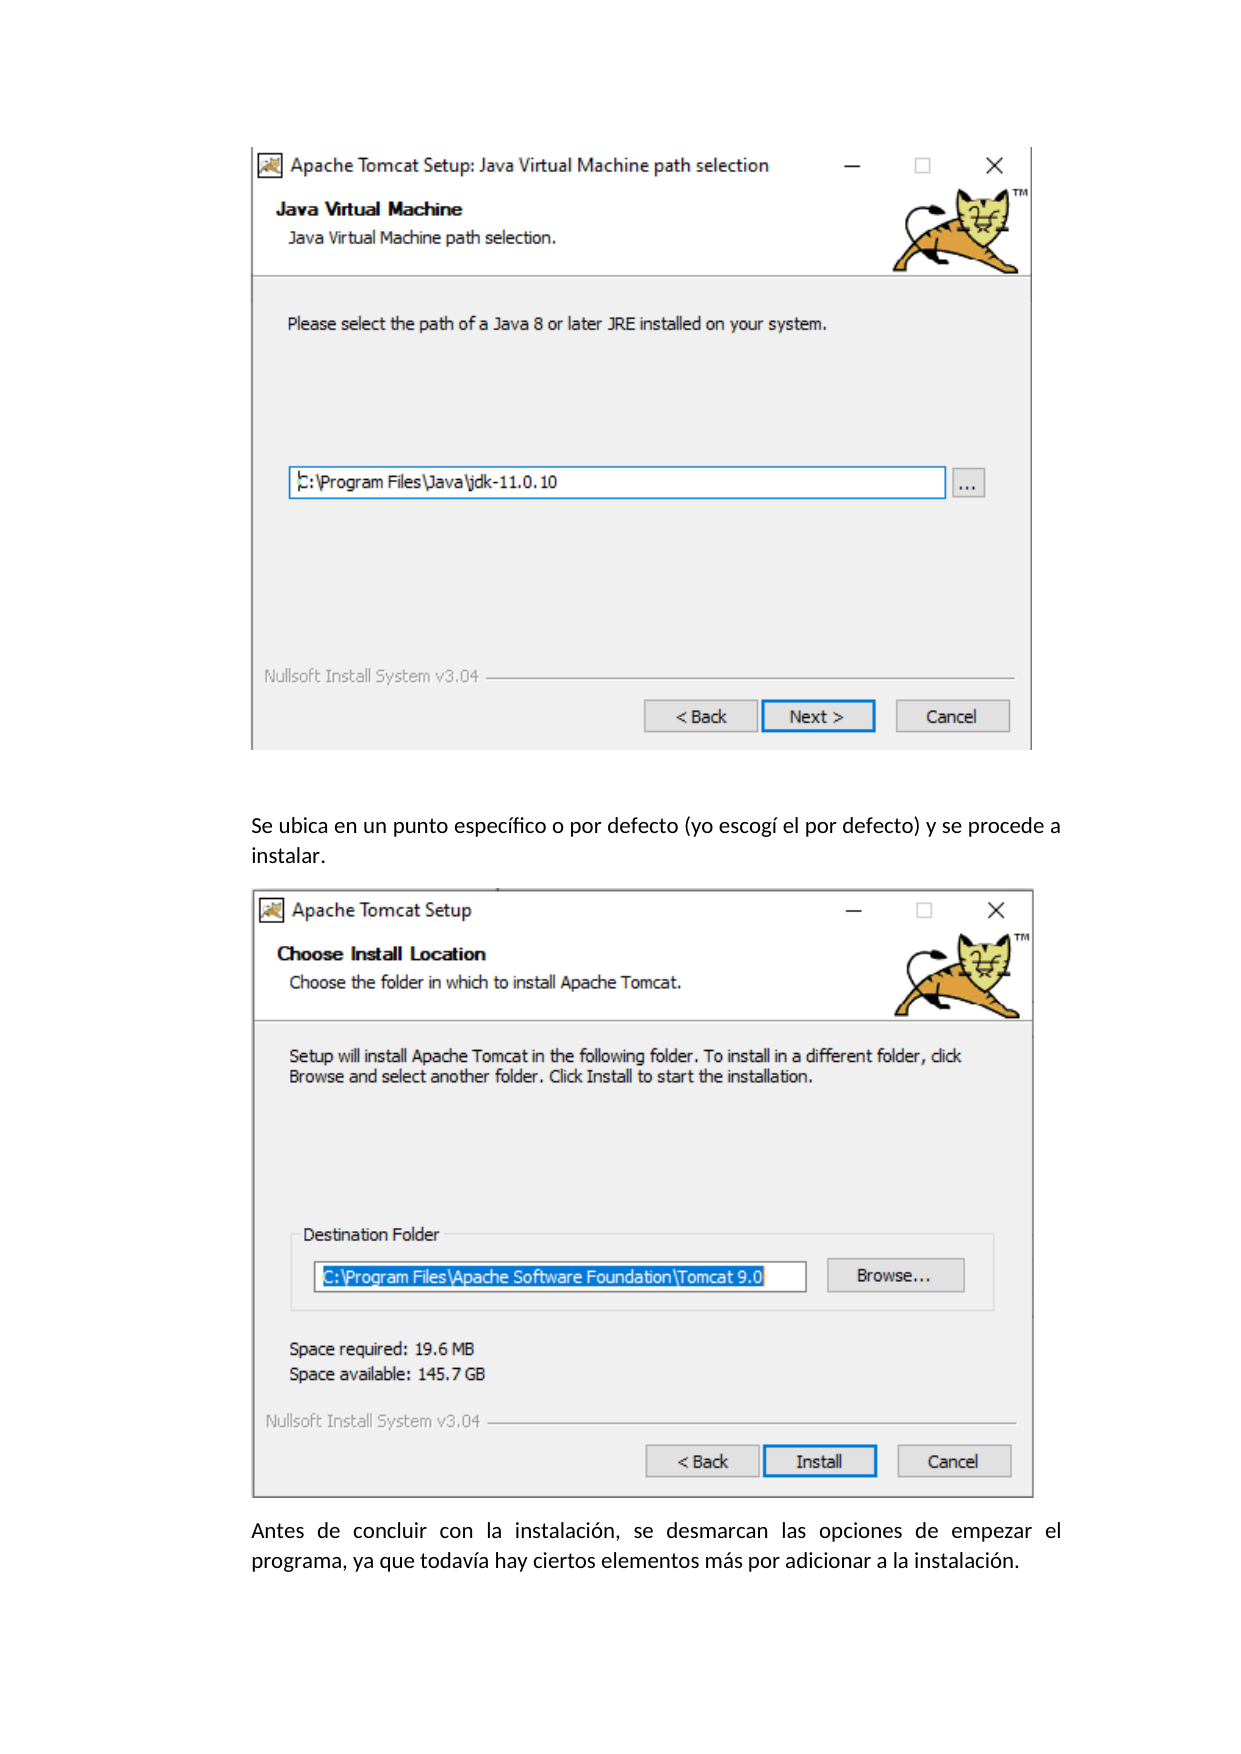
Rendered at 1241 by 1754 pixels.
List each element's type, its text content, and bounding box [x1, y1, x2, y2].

picture [251, 888, 1034, 1498]
text Se ubica en un punto específico o por defecto (yo escogí el por defecto) y se procede a instalar. [251, 811, 1063, 869]
text Antes de concluir con la instalación, se desmarcan las opciones de empezar el programa, ya que todavía hay ciertos elementos más por adicionar a la instalación. [251, 1516, 1063, 1574]
picture [250, 147, 1032, 750]
